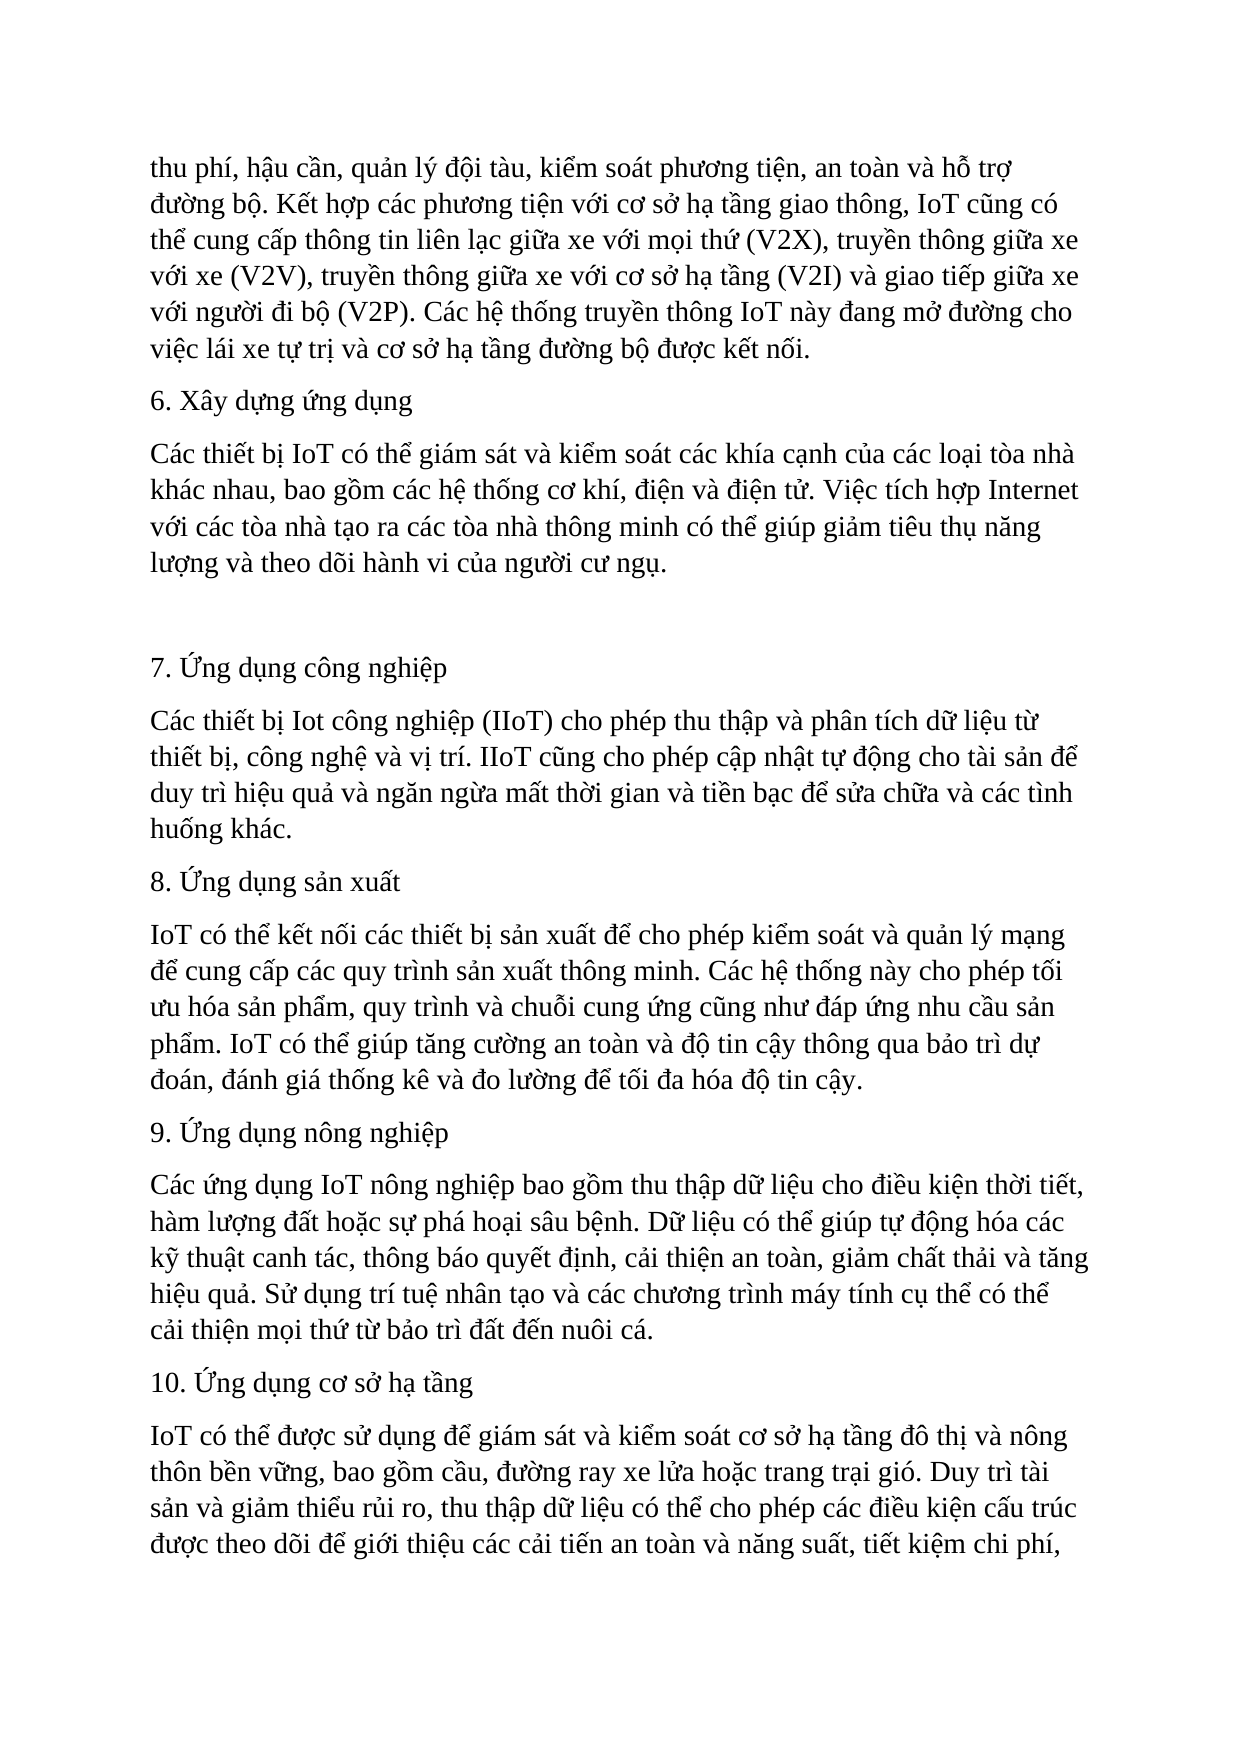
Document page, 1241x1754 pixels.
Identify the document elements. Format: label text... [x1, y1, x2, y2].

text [150, 1418, 1090, 1560]
text 6. Xây dựng ứng dụng [150, 383, 1090, 417]
text IoT có thể kết nối các thiết bị sản xuất để cho phép kiểm soát và quản lý mạng để cung cấp các quy trình sản xuất thông minh. Các hệ thống này cho phép tối ưu hóa sản phẩm, quy trình và chuỗi cung ứng cũng như đáp ứng nhu cầu sản phẩm. IoT có thể giúp tăng cường an toàn và độ tin cậy thông qua bảo trì dự đoán, đánh giá thống kê và đo lường để tối đa hóa độ tin cậy. [150, 917, 1090, 1095]
text 9. Ứng dụng nông nghiệp [150, 1115, 1090, 1148]
text 8. Ứng dụng sản xuất [150, 864, 1090, 898]
text 10. Ứng dụng cơ sở hạ tầng [150, 1365, 1090, 1398]
text Các thiết bị IoT có thể giám sát và kiểm soát các khía cạnh của các loại tòa nhà khác nhau, bao gồm các hệ thống cơ khí, điện và điện tử. Việc tích hợp Internet với các tòa nhà tạo ra các tòa nhà thông minh có thể giúp giảm tiêu thụ năng lượng và theo dõi hành vi của người cư ngụ. [150, 436, 1090, 578]
text Các ứng dụng IoT nông nghiệp bao gồm thu thập dữ liệu cho điều kiện thời tiết, hàm lượng đất hoặc sự phá hoại sâu bệnh. Dữ liệu có thể giúp tự động hóa các kỹ thuật canh tác, thông báo quyết định, cải thiện an toàn, giảm chất thải và tăng hiệu quả. Sử dụng trí tuệ nhân tạo và các chương trình máy tính cụ thể có thể cải thiện mọi thứ từ bảo trì đất đến nuôi cá. [150, 1167, 1090, 1346]
text 7. Ứng dụng công nghiệp [150, 650, 1090, 684]
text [150, 150, 1090, 364]
text Các thiết bị Iot công nghiệp (IIoT) cho phép thu thập và phân tích dữ liệu từ thiết bị, công nghệ và vị trí. IIoT cũng cho phép cập nhật tự động cho tài sản để duy trì hiệu quả và ngăn ngừa mất thời gian và tiền bạc để sửa chữa và các tình huống khác. [150, 703, 1090, 845]
